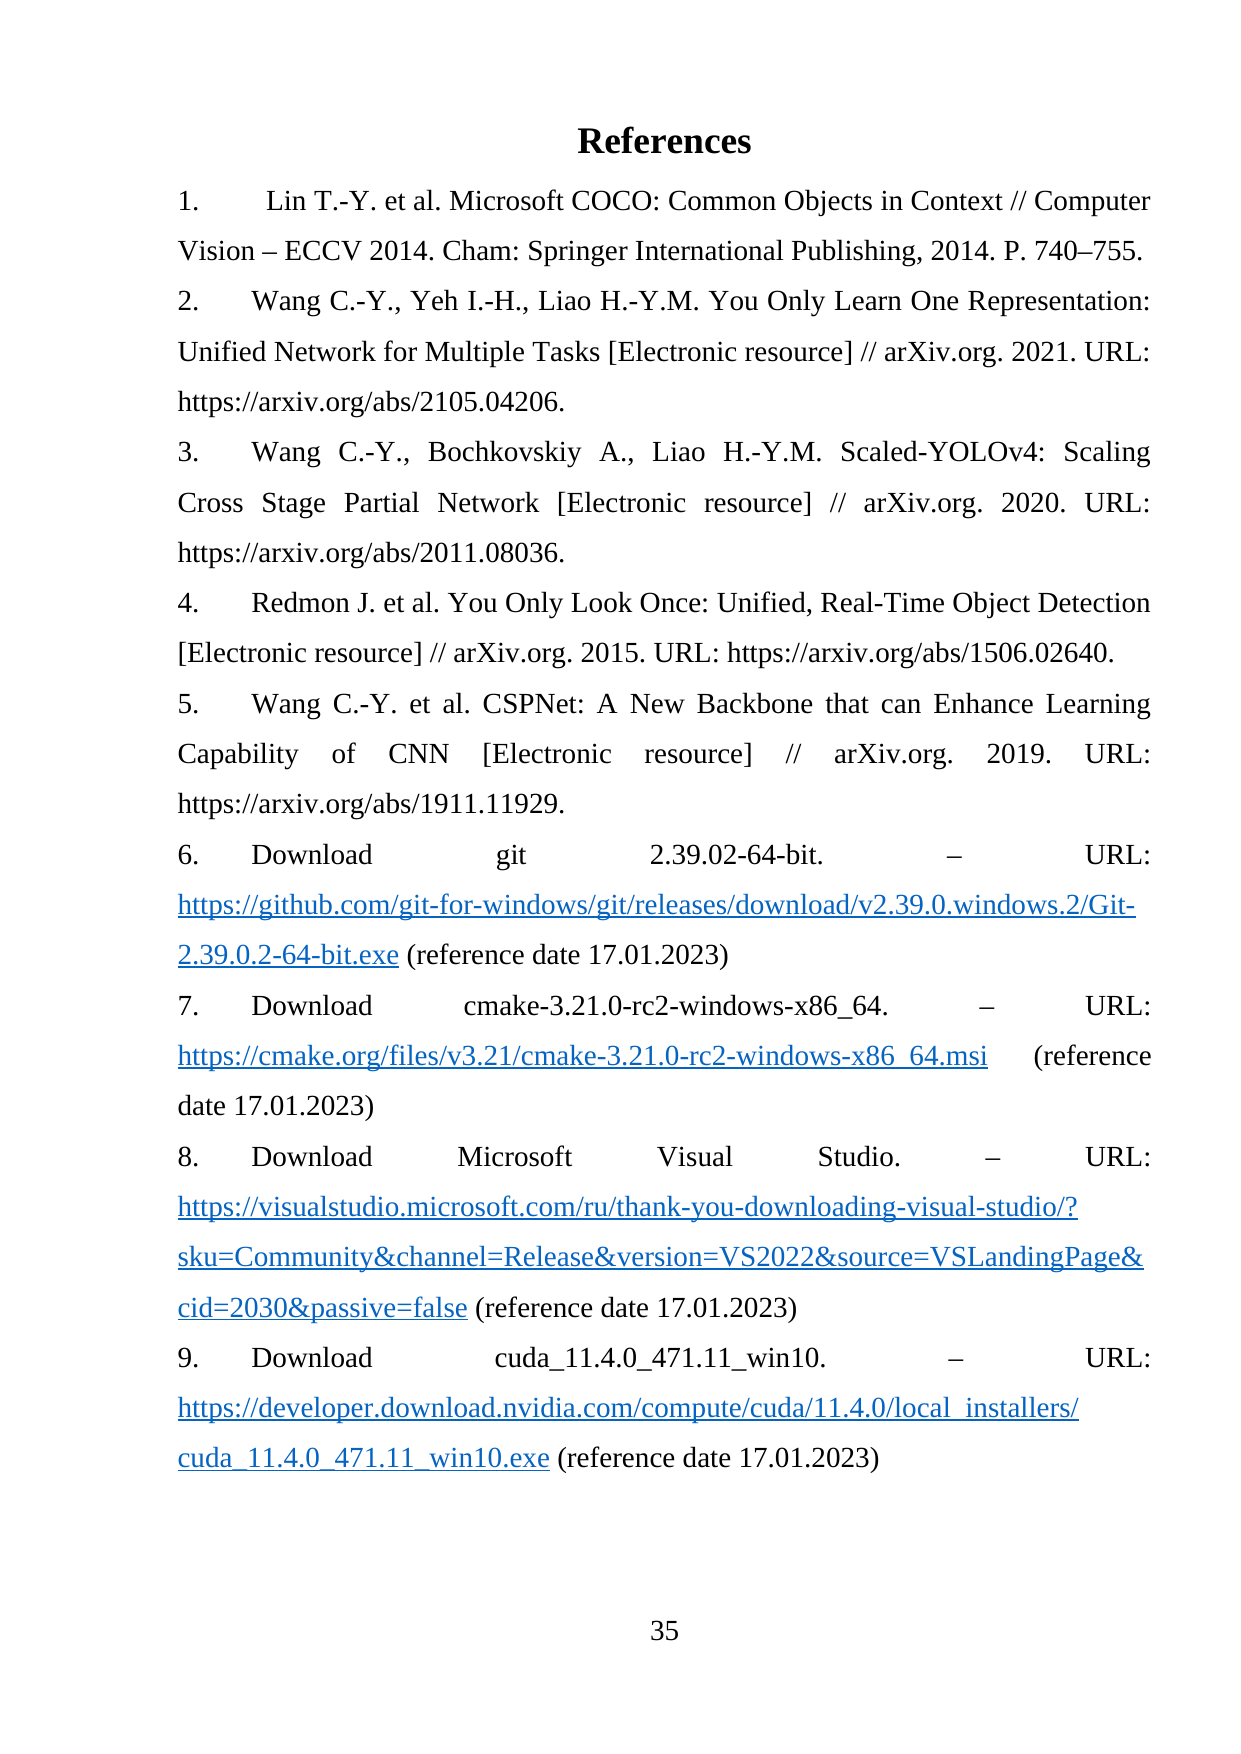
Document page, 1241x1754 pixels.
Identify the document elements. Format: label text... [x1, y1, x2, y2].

list Wang C.-Y., Bochkovskiy A., Liao H.-Y.M. Scaled-YOLOv4: Scaling Cross Stage Partial Network [Electronic resource] // arXiv.org. 2020. URL: https://arxiv.org/abs/2011.08036. [177, 434, 1152, 568]
list Download Microsoft Visual Studio. – URL: https://visualstudio.microsoft.com/ru/thank-you-downloading-visual-studio/?sku=Community&channel=Release&version=VS2022&source=VSLandingPage&cid=2030&passive=false (reference date 17.01.2023) [177, 1139, 1152, 1323]
list Redmon J. et al. You Only Look Once: Unified, Real-Time Object Detection [Electronic resource] // arXiv.org. 2015. URL: https://arxiv.org/abs/1506.02640. [177, 585, 1152, 669]
list Download cmake-3.21.0-rc2-windows-x86_64. – URL: https://cmake.org/files/v3.21/cmake-3.21.0-rc2-windows-x86_64.msi (reference date 17.01.2023) [177, 988, 1152, 1122]
subtitle References [177, 118, 1152, 161]
list Wang C.-Y., Yeh I.-H., Liao H.-Y.M. You Only Learn One Representation: Unified Network for Multiple Tasks [Electronic resource] // arXiv.org. 2021. URL: https://arxiv.org/abs/2105.04206. [177, 283, 1152, 418]
list Wang C.-Y. et al. CSPNet: A New Backbone that can Enhance Learning Capability of CNN [Electronic resource] // arXiv.org. 2019. URL: https://arxiv.org/abs/1911.11929. [177, 686, 1152, 820]
list Download git 2.39.02-64-bit. – URL: https://github.com/git-for-windows/git/releases/download/v2.39.0.windows.2/Git-2.39.0.2-64-bit.exe (reference date 17.01.2023) [177, 837, 1152, 971]
list Lin T.-Y. et al. Microsoft COCO: Common Objects in Context // Computer Vision – ECCV 2014. Cham: Springer International Publishing, 2014. P. 740–755. [177, 183, 1152, 267]
list Download cuda_11.4.0_471.11_win10. – URL: https://developer.download.nvidia.com/compute/cuda/11.4.0/local_installers/cuda_11.4.0_471.11_win10.exe (reference date 17.01.2023) [177, 1340, 1152, 1474]
